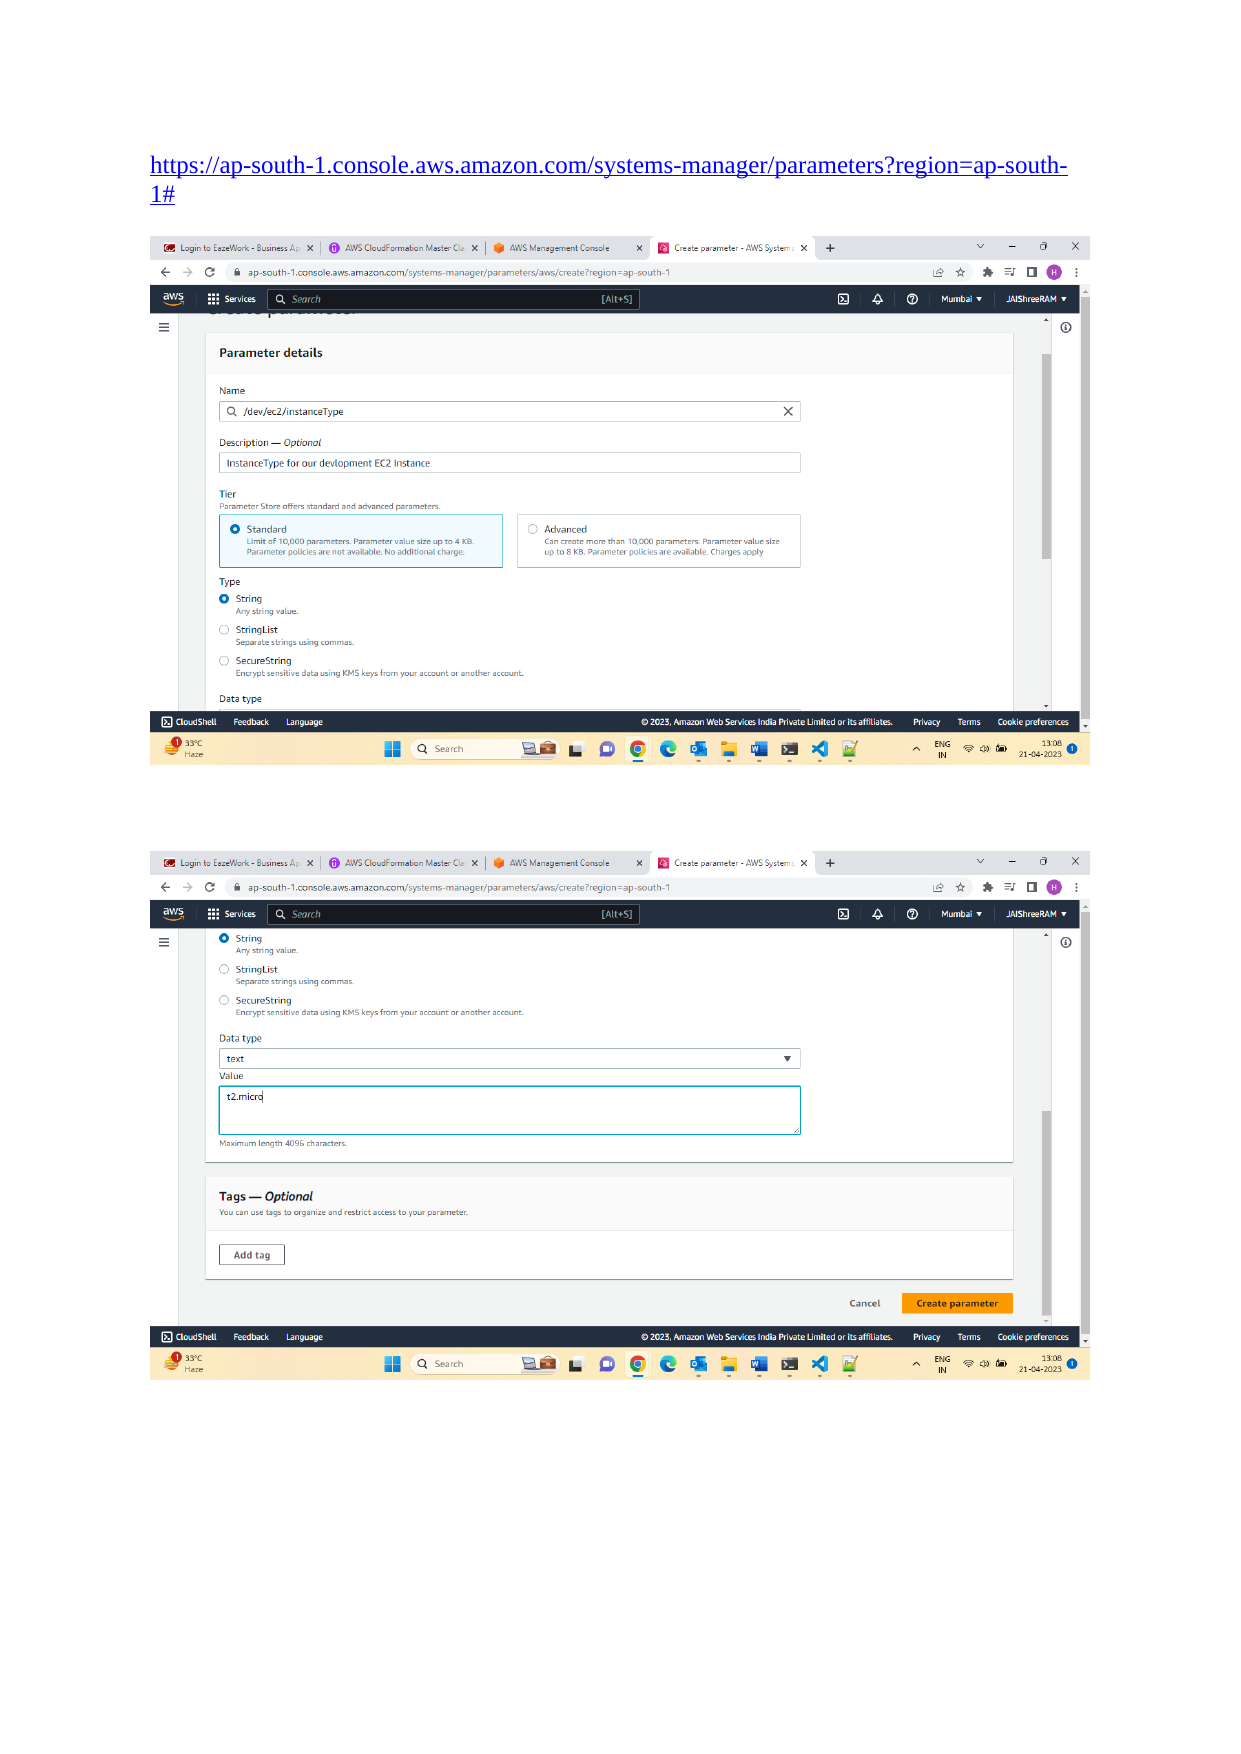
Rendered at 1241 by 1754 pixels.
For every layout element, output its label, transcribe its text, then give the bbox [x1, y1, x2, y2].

picture [150, 851, 1091, 1380]
text https://ap-south-1.console.aws.amazon.com/systems-manager/parameters?region=ap-south-1# [150, 150, 1090, 207]
picture [150, 236, 1091, 765]
